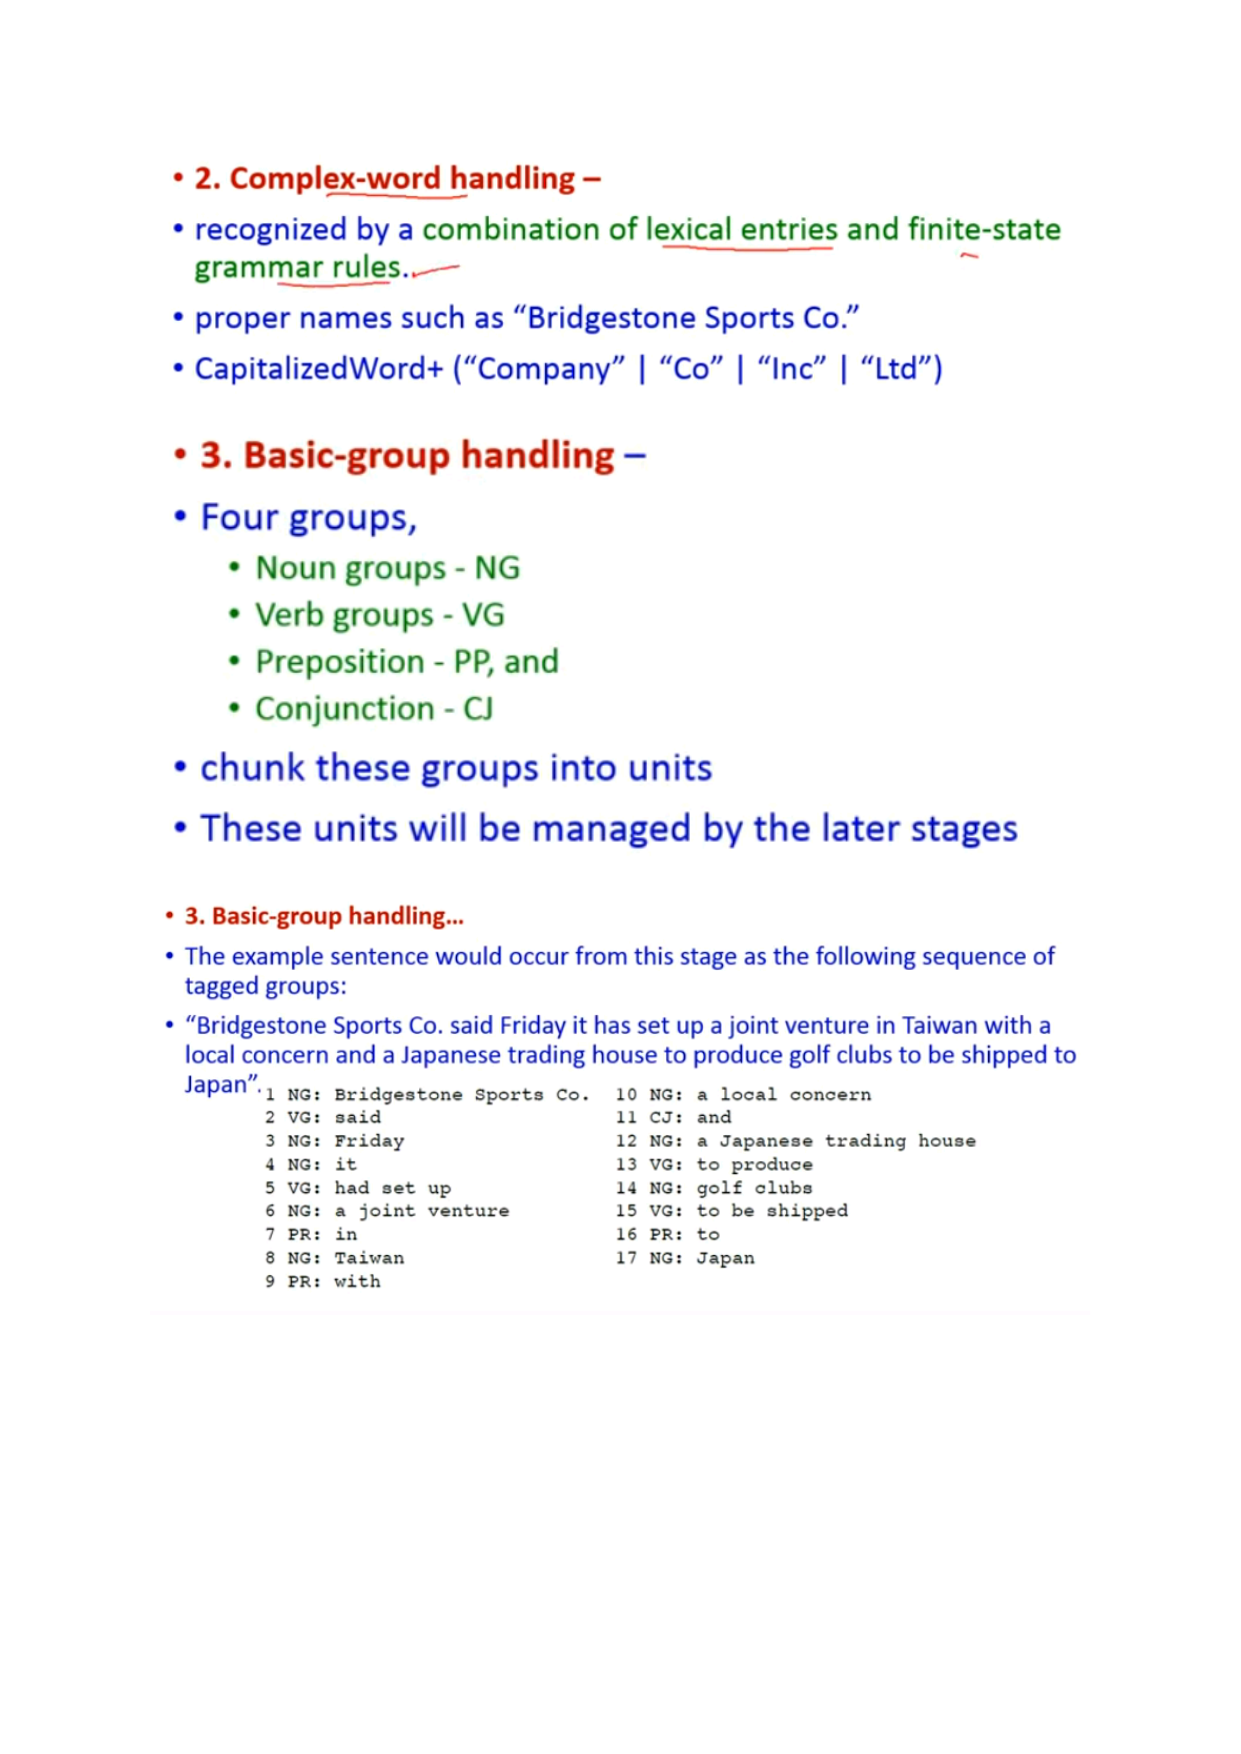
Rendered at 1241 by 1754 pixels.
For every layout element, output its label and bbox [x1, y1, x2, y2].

picture [150, 424, 1091, 889]
picture [150, 150, 1091, 421]
picture [150, 893, 1091, 1315]
